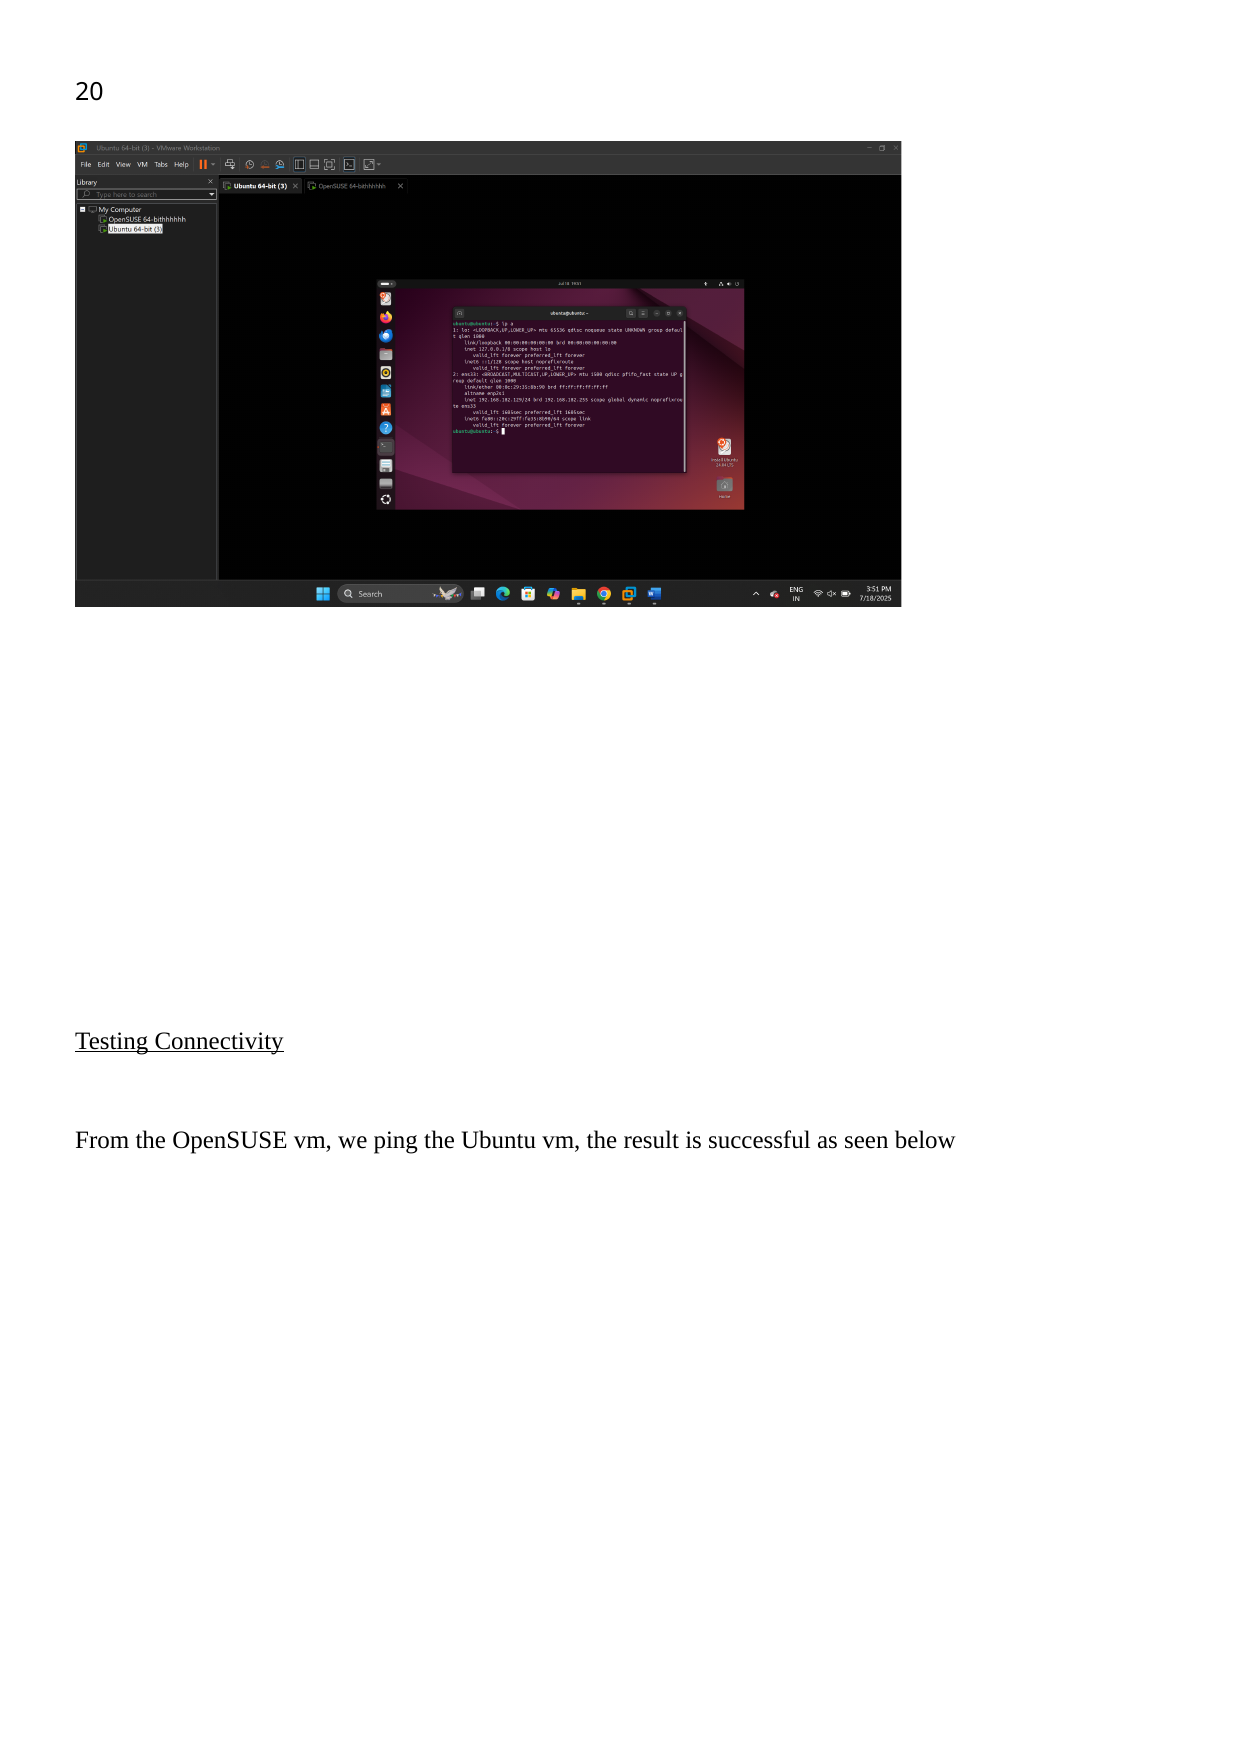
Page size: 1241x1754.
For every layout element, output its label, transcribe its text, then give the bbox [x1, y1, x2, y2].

picture [75, 141, 902, 607]
text Testing Connectivity [75, 1026, 1165, 1054]
text From the OpenSUSE vm, we ping the Ubuntu vm, the result is successful as seen below [75, 1125, 1165, 1154]
